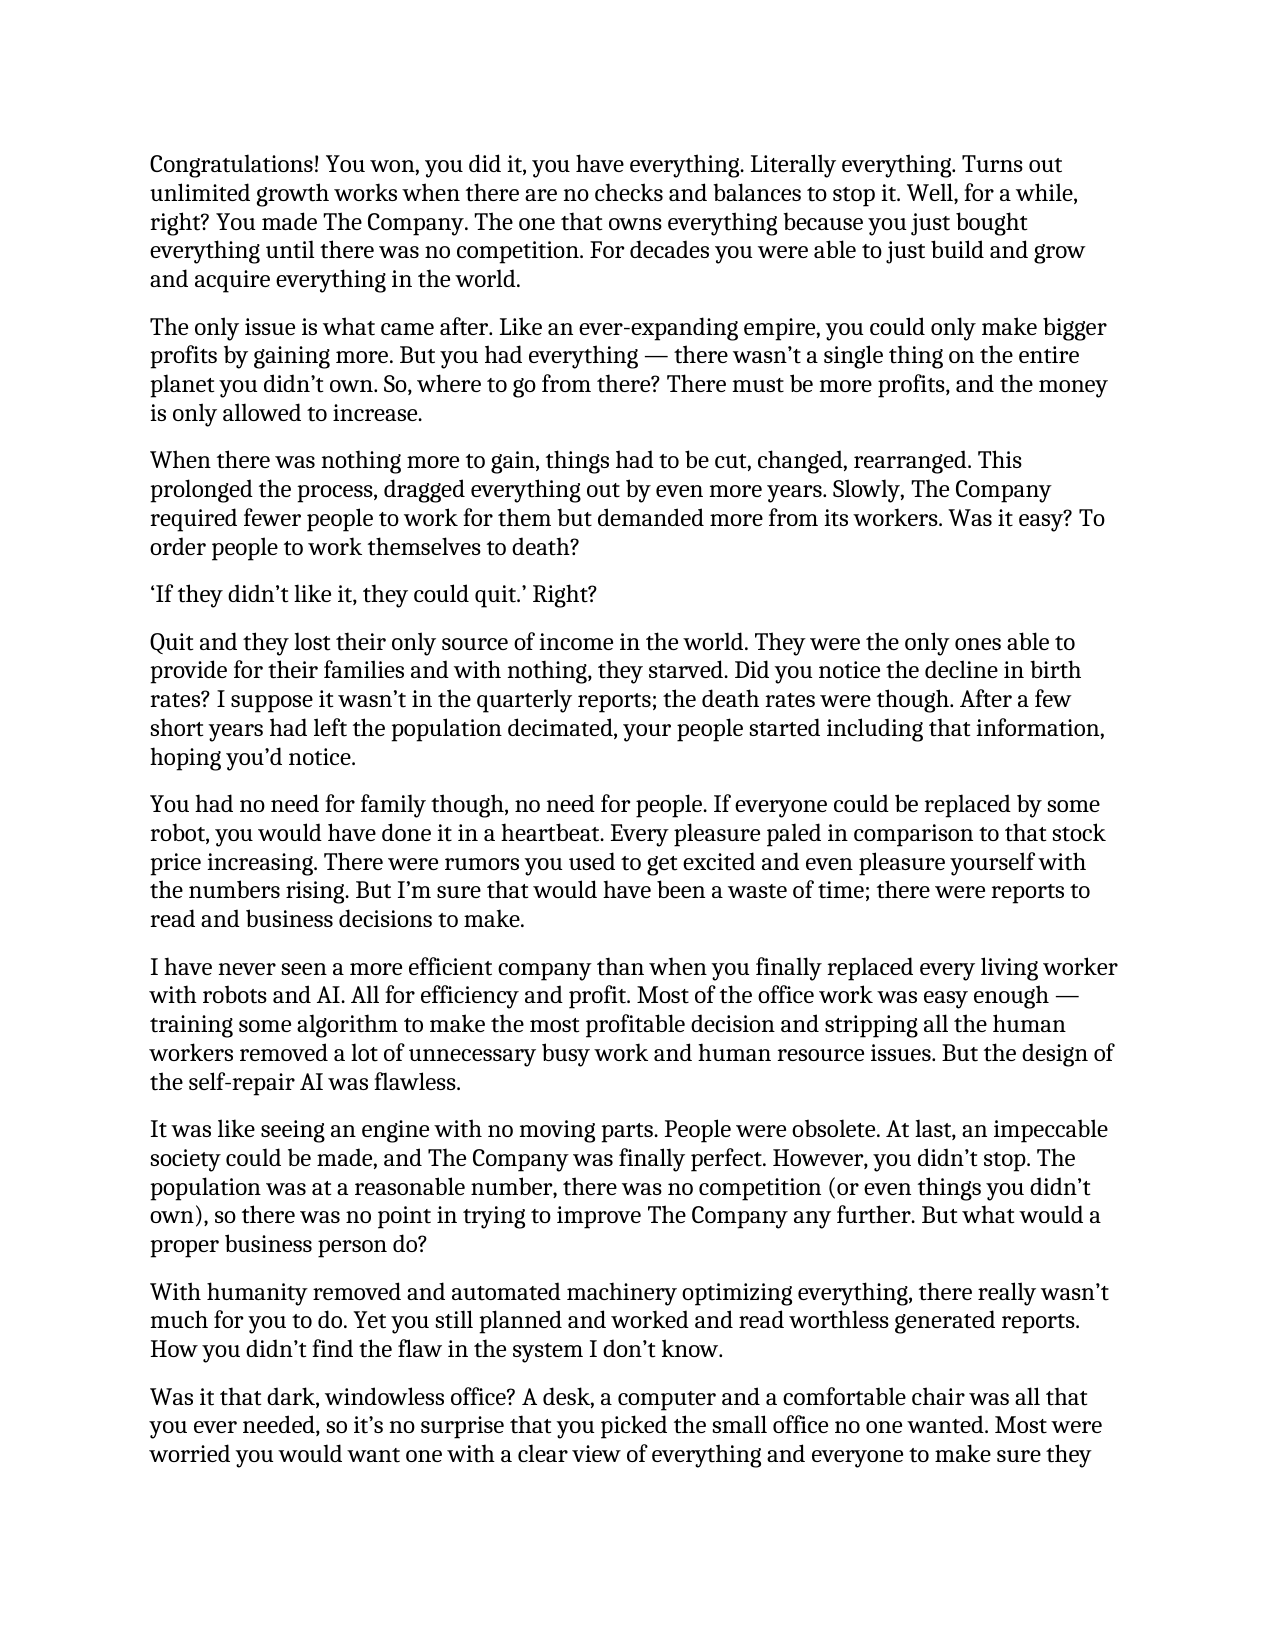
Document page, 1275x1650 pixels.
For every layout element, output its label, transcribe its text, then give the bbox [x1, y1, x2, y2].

text You had no need for family though, no need for people. If everyone could be replaced by some robot, you would have done it in a heartbeat. Every pleasure paled in comparison to that stock price increasing. There were rumors you used to get excited and even pleasure yourself with the numbers rising. But I’m sure that would have been a waste of time; there were reports to read and business decisions to make. [150, 790, 1125, 934]
text The only issue is what came after. Like an ever-expanding empire, you could only make bigger profits by gaining more. But you had everything — there wasn’t a single thing on the entire planet you didn’t own. So, where to go from there? There must be more profits, and the money is only allowed to increase. [150, 312, 1125, 427]
text Congratulations! You won, you did it, you have everything. Literally everything. Turns out unlimited growth works when there are no checks and balances to stop it. Well, for a while, right? You made The Company. The one that owns everything because you just bought everything until there was no competition. For decades you were able to just build and grow and acquire everything in the world. [150, 150, 1125, 294]
text When there was nothing more to gain, things had to be cut, changed, rearranged. This prolonged the process, dragged everything out by even more years. Slowly, The Company required fewer people to work for them but demanded more from its workers. Was it easy? To order people to work themselves to death? [150, 446, 1125, 561]
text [150, 1382, 1125, 1469]
text I have never seen a more efficient company than when you finally replaced every living worker with robots and AI. All for efficiency and profit. Most of the office work was easy enough — training some algorithm to make the most profitable decision and stripping all the human workers removed a lot of unnecessary busy work and human resource issues. But the design of the self-repair AI was flawless. [150, 952, 1125, 1096]
text ‘If they didn’t like it, they could quit.’ Right? [150, 580, 1125, 609]
text Quit and they lost their only source of income in the world. They were the only ones able to provide for their families and with nothing, they starved. Did you notice the decline in birth rates? I suppose it wasn’t in the quarterly reports; the death rates were though. After a few short years had left the population decimated, your people started including that information, hoping you’d notice. [150, 627, 1125, 771]
text It was like seeing an engine with no moving parts. People were obsolete. At last, an impeccable society could be made, and The Company was finally perfect. However, you didn’t stop. The population was at a reasonable number, there was no competition (or even things you didn’t own), so there was no point in trying to improve The Company any further. But what would a proper business person do? [150, 1115, 1125, 1259]
text With humanity removed and automated machinery optimizing everything, there really wasn’t much for you to do. Yet you still planned and worked and read worthless generated reports. How you didn’t find the flaw in the system I don’t know. [150, 1277, 1125, 1364]
